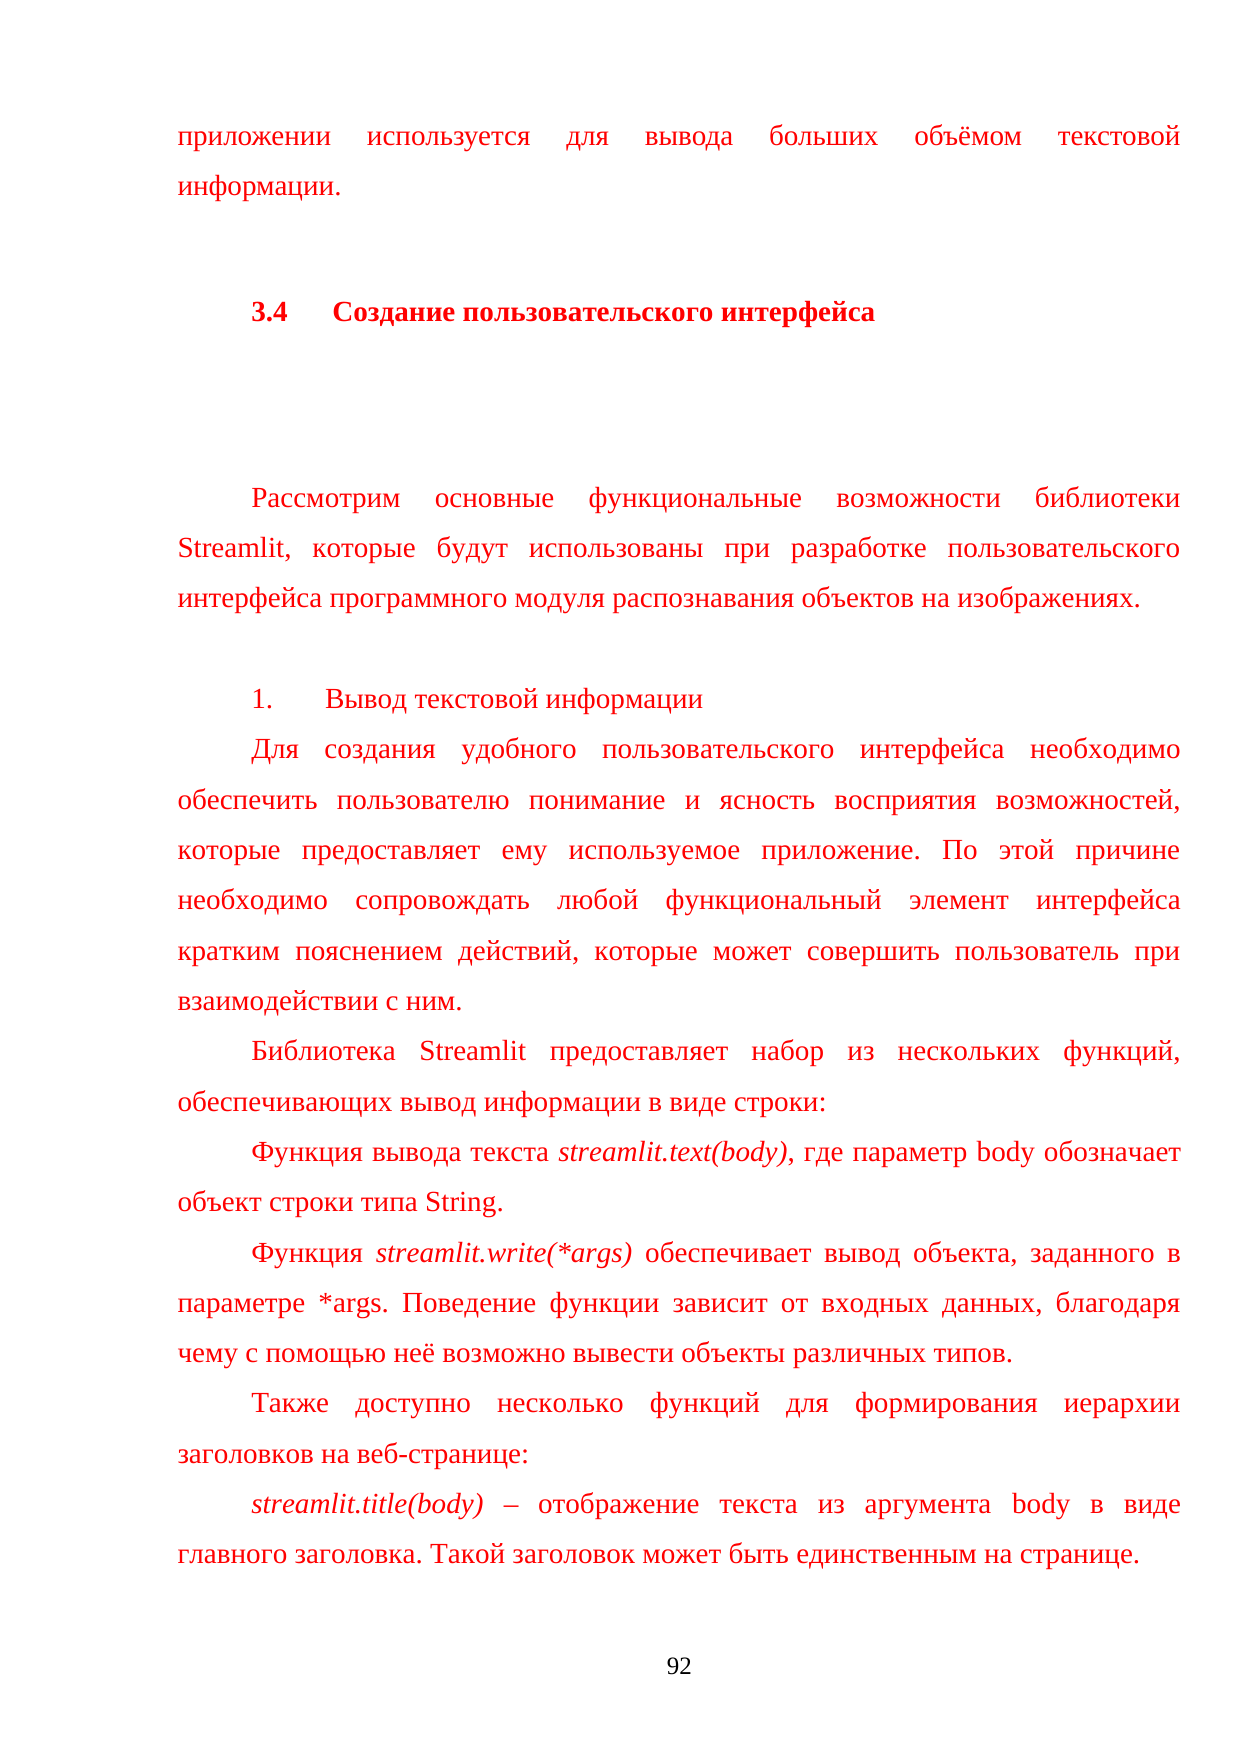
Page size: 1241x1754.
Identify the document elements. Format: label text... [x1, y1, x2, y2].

text Также доступно несколько функций для формирования иерархии заголовков на веб-странице: [177, 1386, 1181, 1469]
text Рассмотрим основные функциональные возможности библиотеки Streamlit, которые будут использованы при разработке пользовательского интерфейса программного модуля распознавания объектов на изображениях. [177, 480, 1181, 614]
list Вывод текстовой информации [177, 681, 1181, 715]
subtitle Создание пользовательского интерфейса [177, 294, 1181, 328]
text Для создания удобного пользовательского интерфейса необходимо обеспечить пользователю понимание и ясность восприятия возможностей, которые предоставляет ему используемое приложение. По этой причине необходимо сопровождать любой функциональный элемент интерфейса кратким пояснением действий, которые может совершить пользователь при взаимодействии с ним. [177, 732, 1181, 1017]
text Функция streamlit.write(*args) обеспечивает вывод объекта, заданного в параметре *args. Поведение функции зависит от входных данных, благодаря чему с помощью неё возможно вывести объекты различных типов. [177, 1235, 1181, 1369]
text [177, 118, 1181, 202]
text Функция вывода текста streamlit.text(body), где параметр body обозначает объект строки типа String. [177, 1134, 1181, 1218]
text streamlit.title(body) – отображение текста из аргумента body в виде главного заголовка. Такой заголовок может быть единственным на странице. [177, 1486, 1181, 1570]
text Библиотека Streamlit предоставляет набор из нескольких функций, обеспечивающих вывод информации в виде строки: [177, 1033, 1181, 1117]
